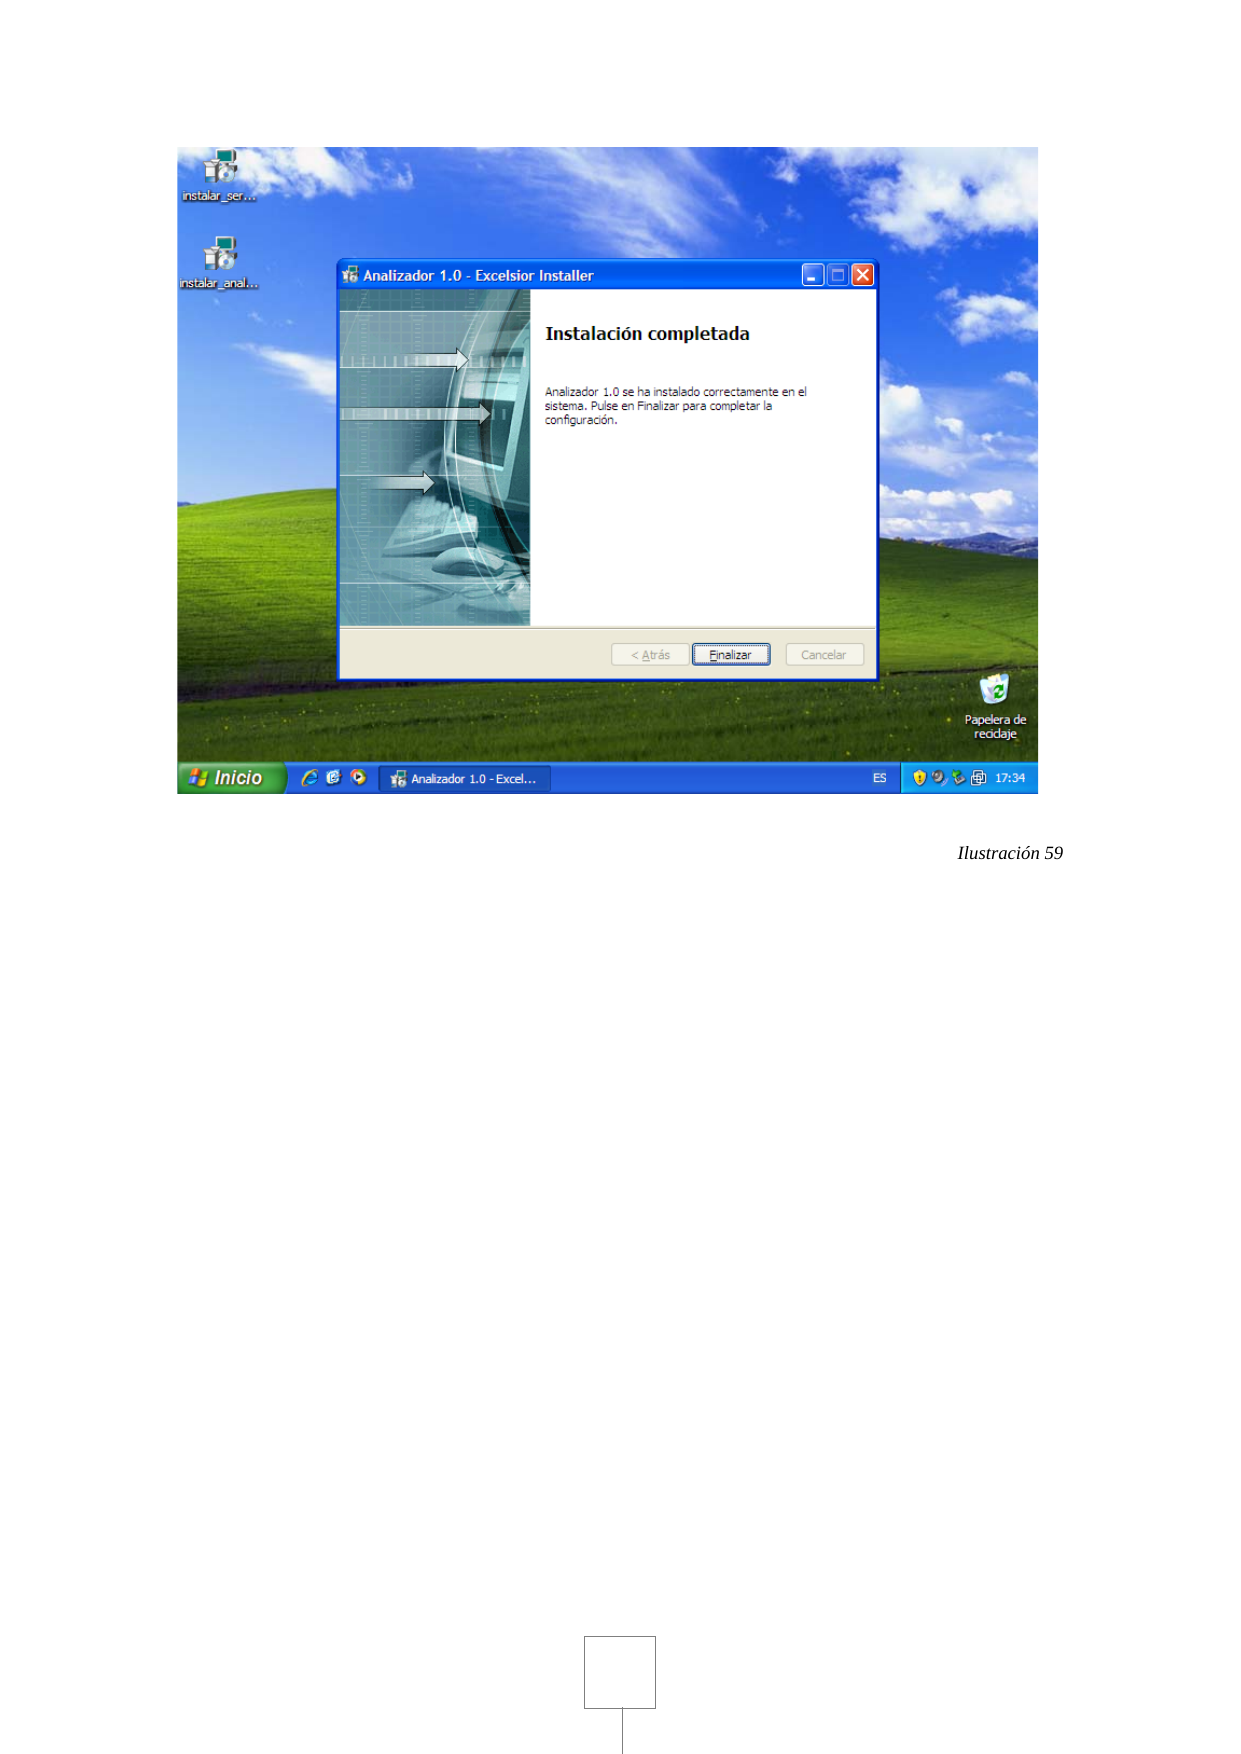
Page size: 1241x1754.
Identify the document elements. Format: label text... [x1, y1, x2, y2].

picture [177, 147, 1039, 794]
